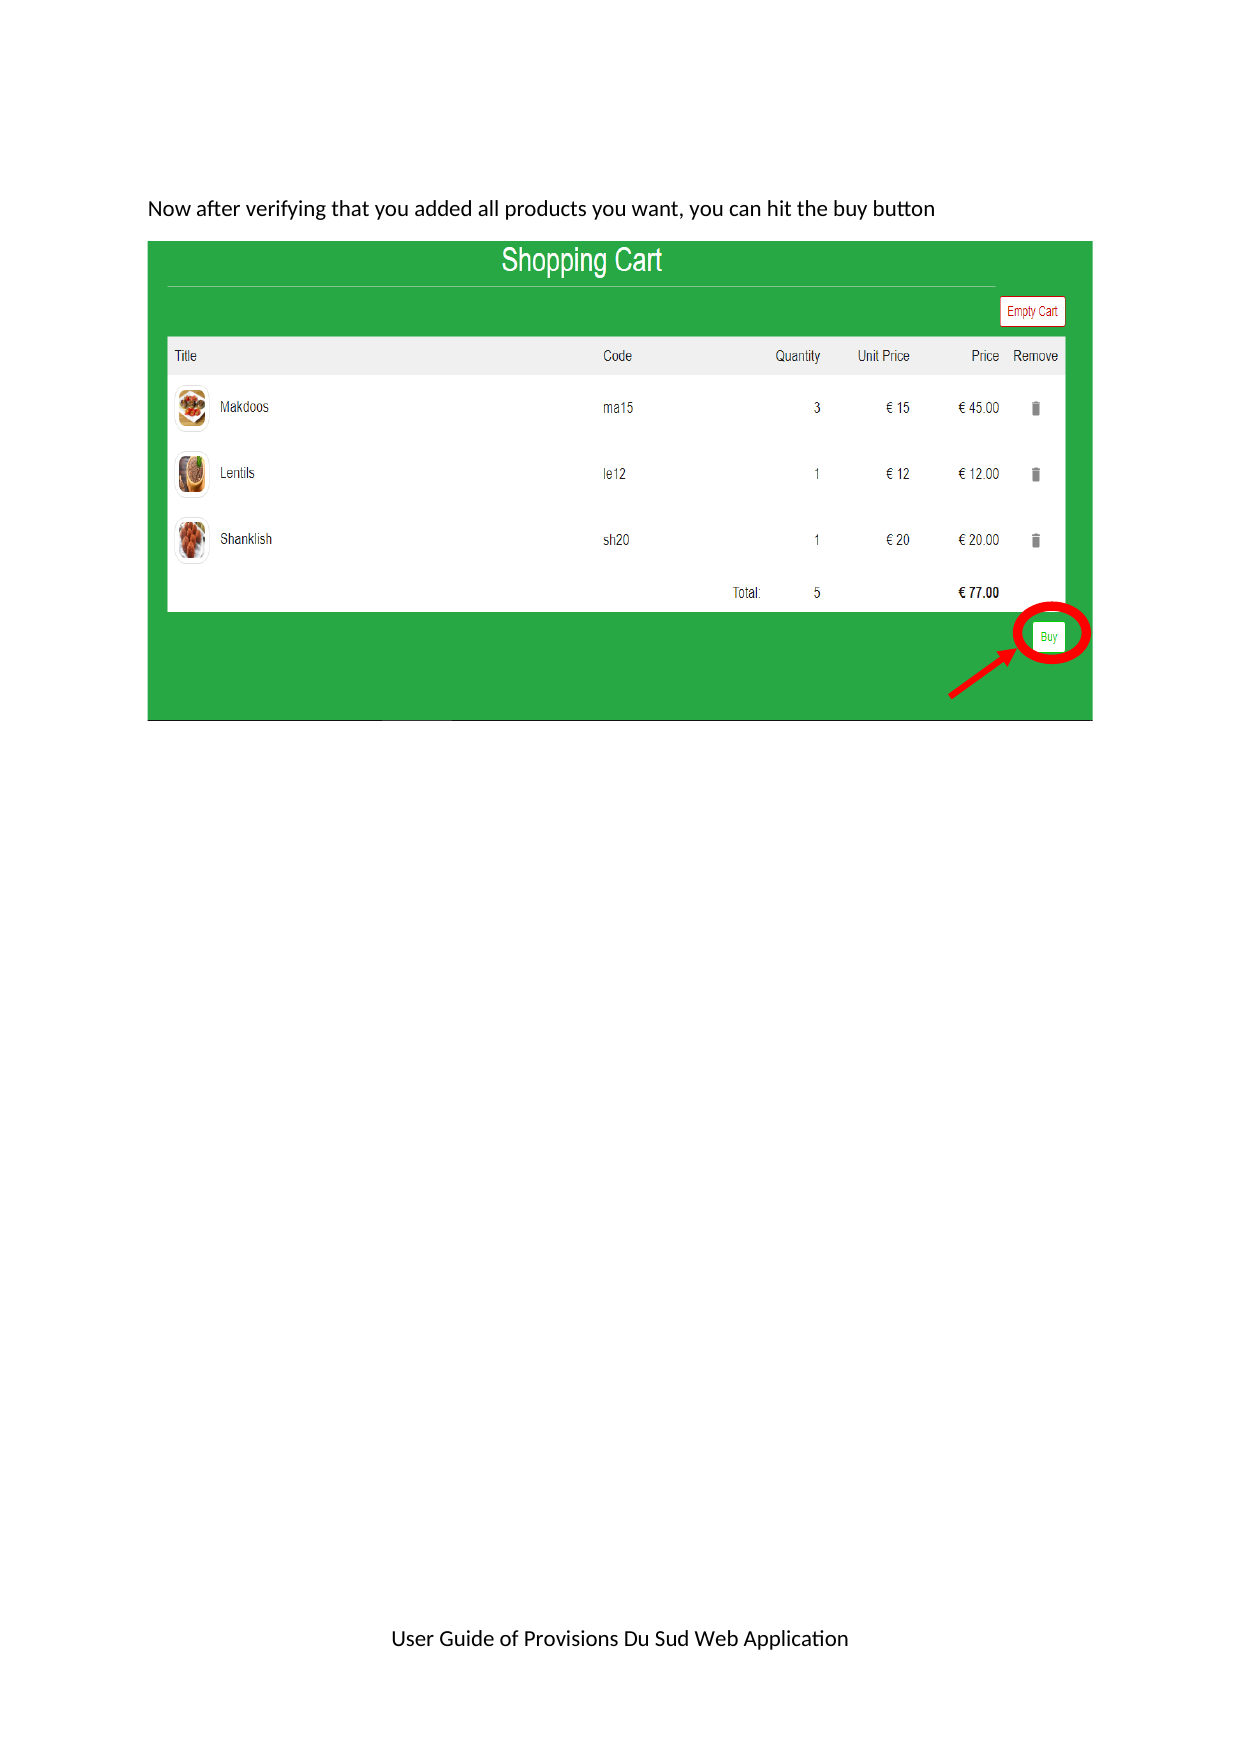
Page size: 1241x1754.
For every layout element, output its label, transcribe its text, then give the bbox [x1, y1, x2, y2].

text Now after verifying that you added all products you want, you can hit the buy button [148, 194, 1093, 222]
picture [147, 241, 1093, 721]
